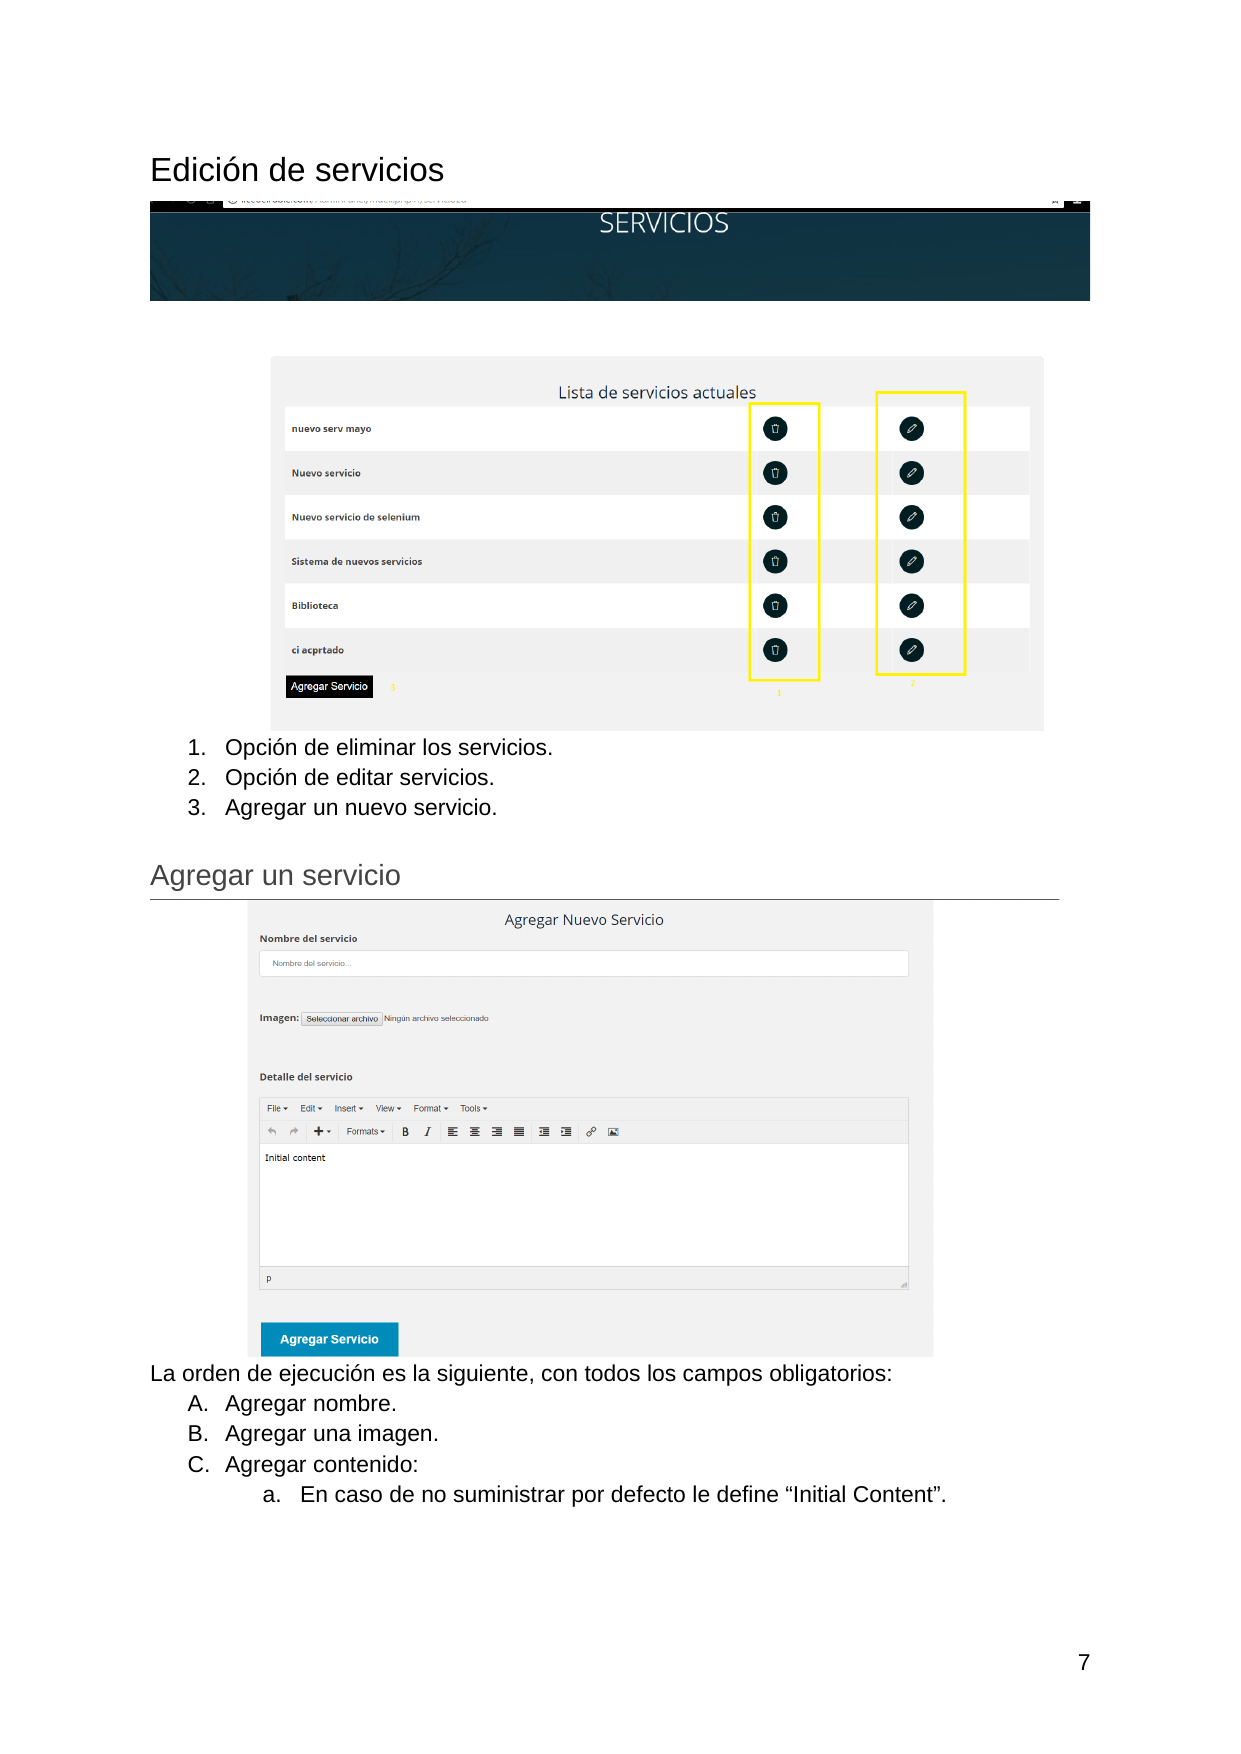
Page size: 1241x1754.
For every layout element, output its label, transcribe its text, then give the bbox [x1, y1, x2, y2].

picture [334, 1338, 345, 1343]
text La orden de ejecución es la siguiente, con todos los campos obligatorios: [150, 1360, 1090, 1386]
picture [150, 899, 1060, 1357]
list En caso de no suministrar por defecto le define “Initial Content”. [262, 1481, 1090, 1507]
picture [150, 201, 1091, 731]
subtitle Edición de servicios [150, 150, 1090, 188]
list Agregar nombre. [187, 1390, 1090, 1416]
list Opción de editar servicios. [187, 764, 1090, 791]
picture [292, 1337, 300, 1345]
list Agregar una imagen. [187, 1420, 1090, 1447]
list Agregar contenido: [187, 1451, 1090, 1477]
subtitle Agregar un servicio [150, 858, 1090, 891]
list Opción de eliminar los servicios. [187, 734, 1090, 760]
list Agregar un nuevo servicio. [187, 794, 1090, 821]
picture [311, 1337, 318, 1345]
